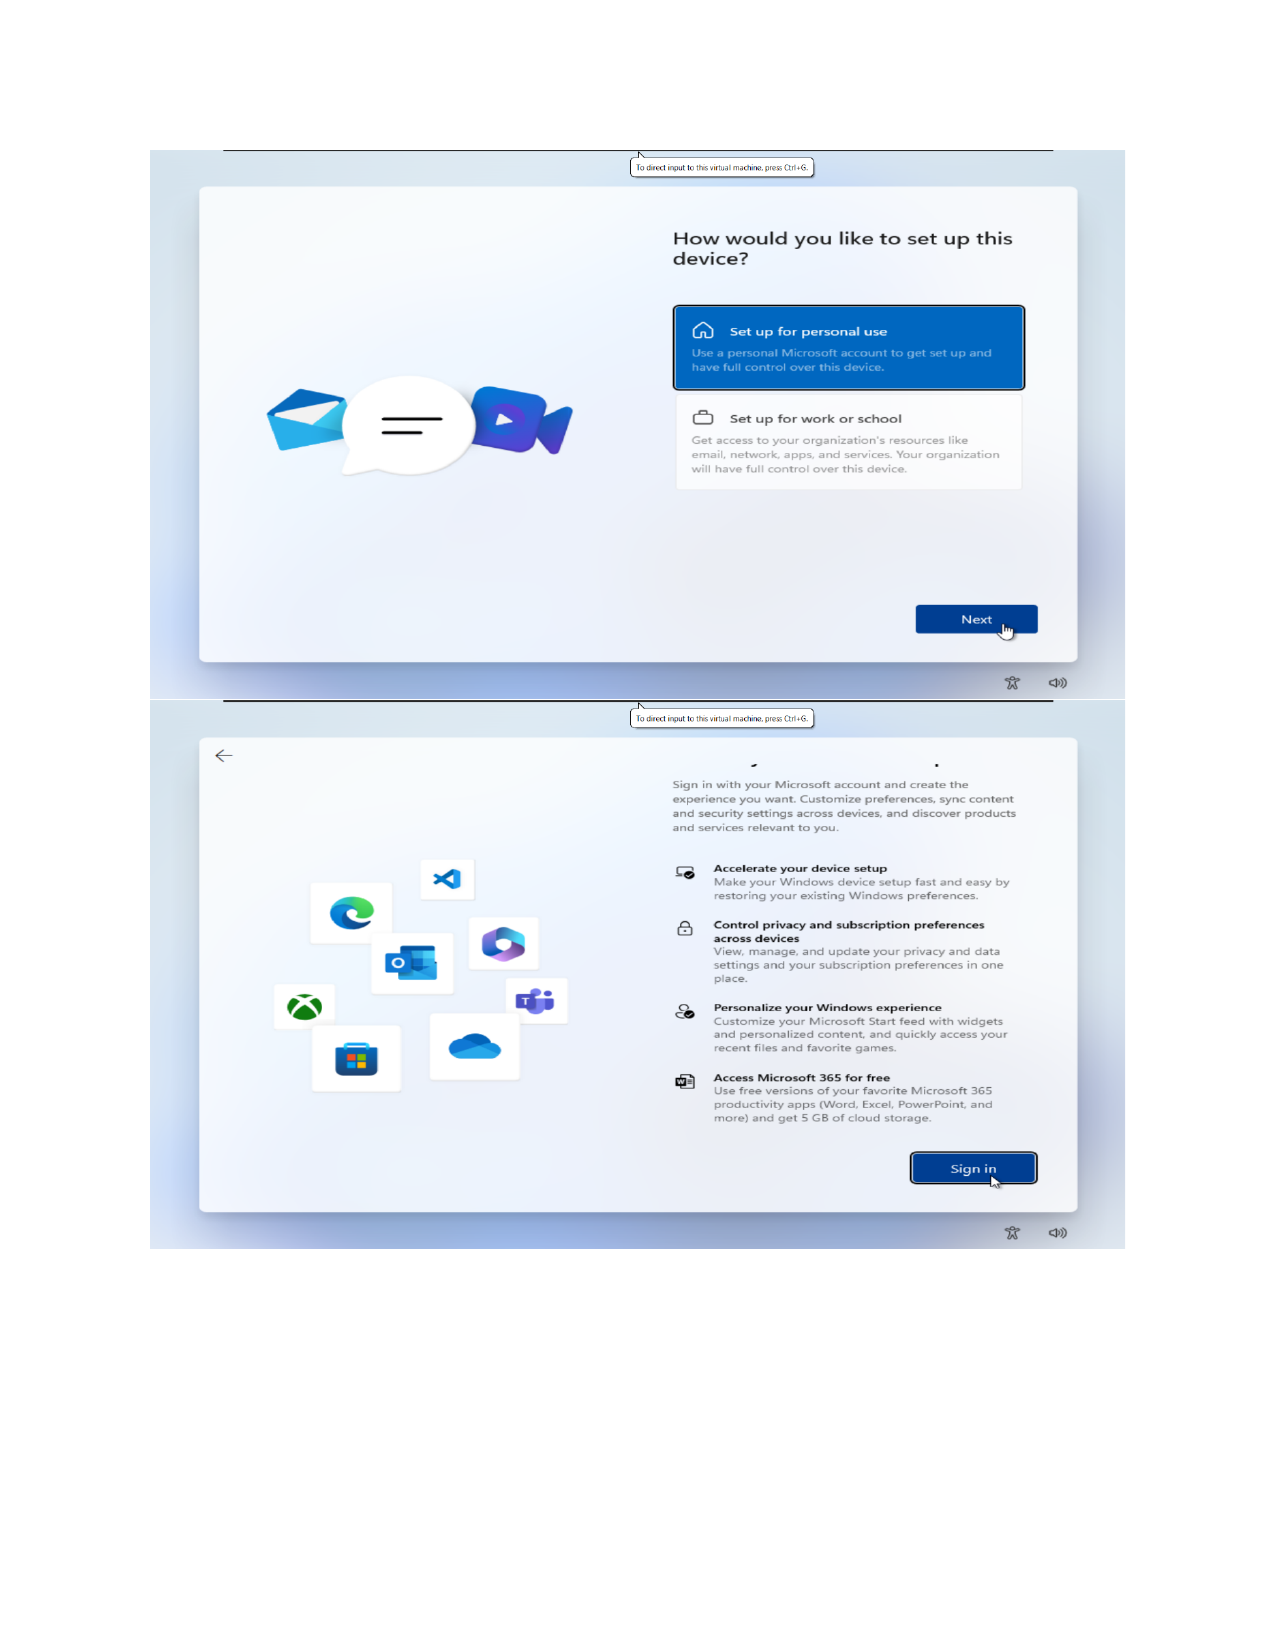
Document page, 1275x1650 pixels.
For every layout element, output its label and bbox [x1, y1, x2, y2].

picture [150, 150, 1125, 699]
picture [150, 700, 1125, 1249]
